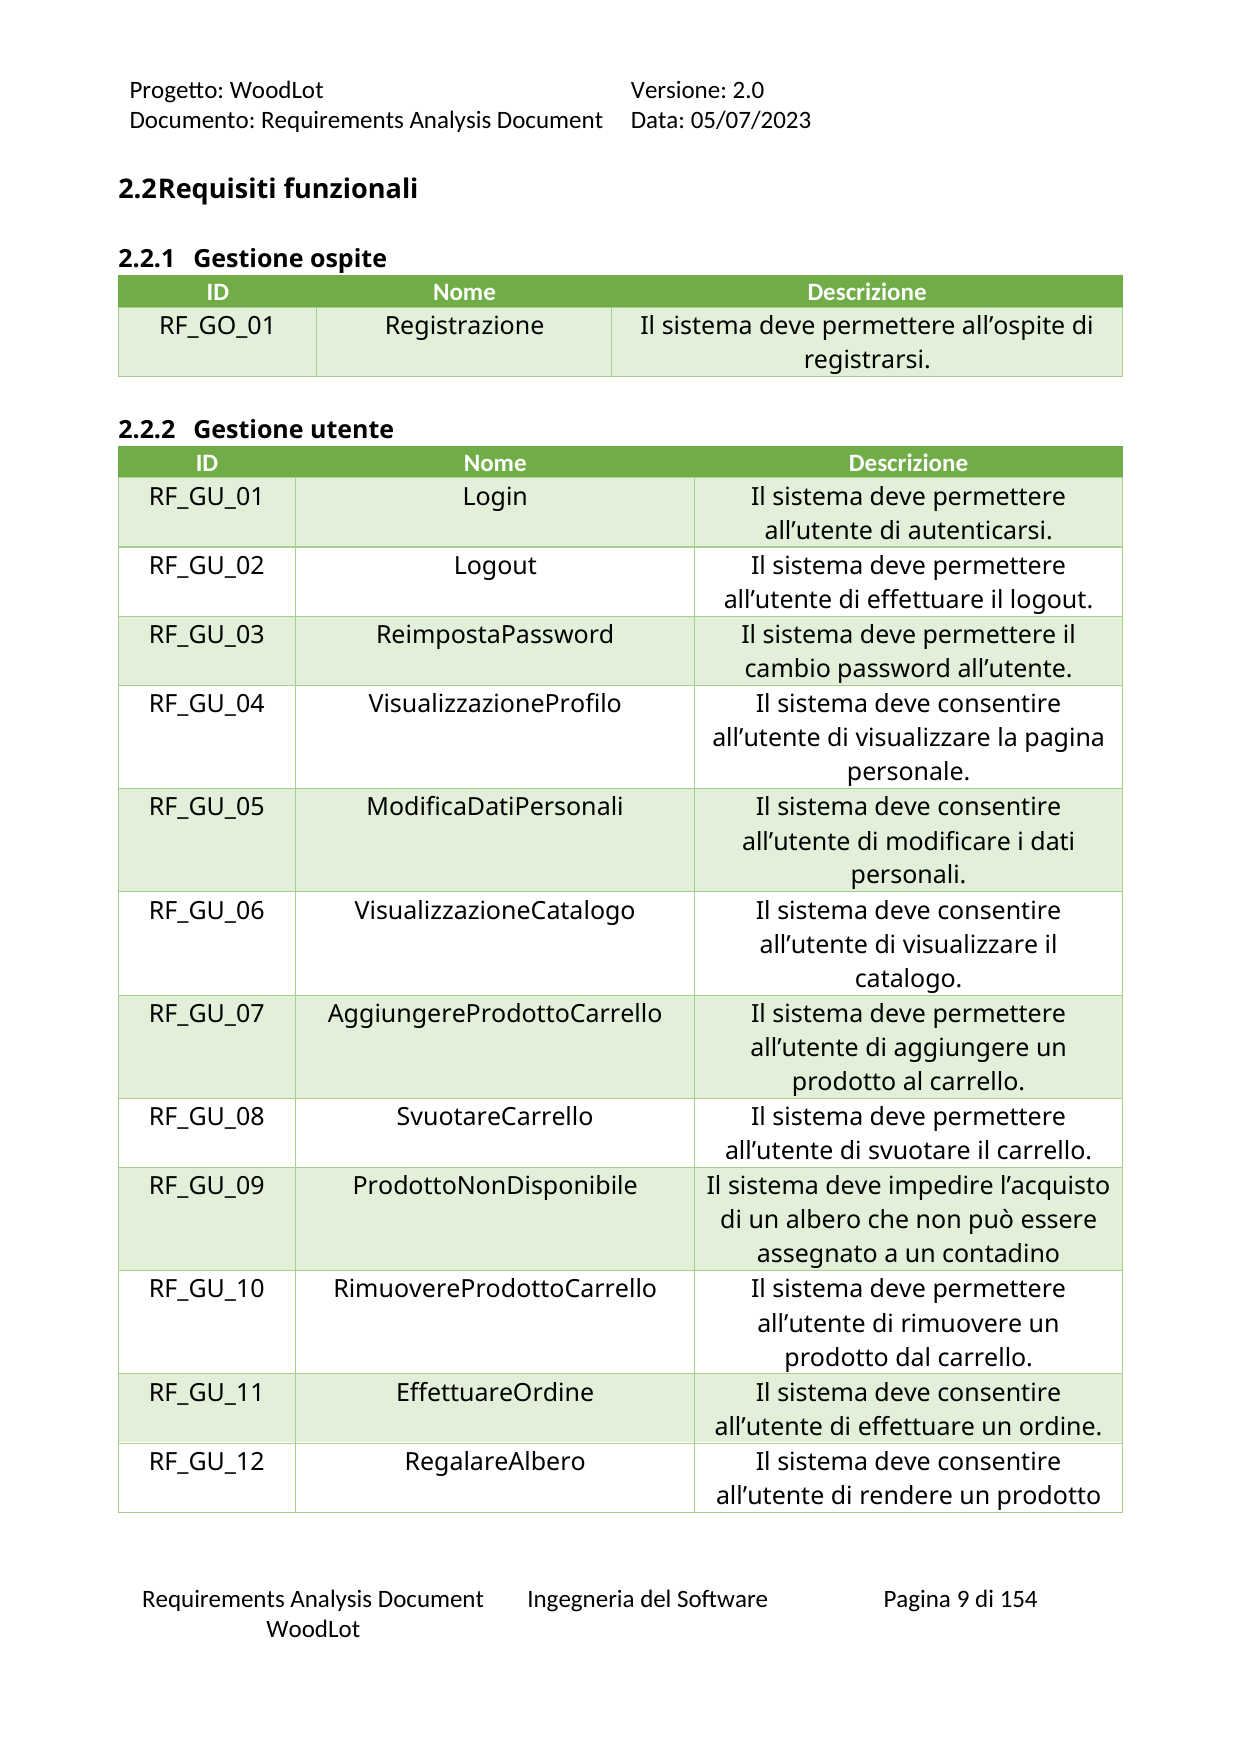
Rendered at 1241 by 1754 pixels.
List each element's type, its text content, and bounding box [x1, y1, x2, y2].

table_cell Il sistema deve permettere all’utente di rimuovere un prodotto dal carrello. [695, 1271, 1122, 1373]
table_header Descrizione [612, 276, 1122, 307]
table_cell Logout [296, 548, 694, 616]
table_header Nome [296, 447, 694, 477]
table_cell RF_GU_07 [119, 996, 295, 1098]
table_cell ReimpostaPassword [296, 617, 694, 685]
table_header Nome [317, 276, 611, 307]
table_cell RimuovereProdottoCarrello [296, 1271, 694, 1373]
table_cell RF_GU_02 [119, 548, 295, 616]
table_cell Il sistema deve permettere all’utente di autenticarsi. [695, 478, 1122, 546]
table_cell RF_GU_09 [119, 1168, 295, 1270]
table_cell RF_GU_01 [119, 478, 295, 546]
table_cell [695, 1444, 1122, 1512]
table_cell Registrazione [317, 308, 611, 376]
table_cell EffettuareOrdine [296, 1374, 694, 1442]
subtitle Requisiti funzionali [118, 169, 1122, 206]
table_cell RF_GU_06 [119, 892, 295, 994]
table_cell RF_GU_05 [119, 789, 295, 891]
table_cell RF_GU_12 [119, 1444, 295, 1512]
table_cell RegalareAlbero [296, 1444, 694, 1512]
table_cell SvuotareCarrello [296, 1099, 694, 1167]
table_cell Login [296, 478, 694, 546]
table_cell ProdottoNonDisponibile [296, 1168, 694, 1270]
table_cell RF_GU_04 [119, 686, 295, 788]
table_cell Il sistema deve permettere all’ospite di registrarsi. [612, 308, 1122, 376]
table_cell Il sistema deve permettere all’utente di svuotare il carrello. [695, 1099, 1122, 1167]
table_cell Il sistema deve permettere all’utente di effettuare il logout. [695, 548, 1122, 616]
table_cell RF_GU_03 [119, 617, 295, 685]
table_header Descrizione [695, 447, 1122, 477]
table_cell RF_GU_10 [119, 1271, 295, 1373]
table_cell ModificaDatiPersonali [296, 789, 694, 891]
table_cell Il sistema deve permettere all’utente di aggiungere un prodotto al carrello. [695, 996, 1122, 1098]
table_header ID [119, 276, 316, 307]
table_header ID [119, 447, 295, 477]
table_cell Il sistema deve consentire all’utente di visualizzare la pagina personale. [695, 686, 1122, 788]
table_cell RF_GU_11 [119, 1374, 295, 1442]
table_cell RF_GU_08 [119, 1099, 295, 1167]
table_cell VisualizzazioneCatalogo [296, 892, 694, 994]
table_cell RF_GO_01 [119, 308, 316, 376]
table_cell Il sistema deve consentire all’utente di visualizzare il catalogo. [695, 892, 1122, 994]
table_cell Il sistema deve consentire all’utente di effettuare un ordine. [695, 1374, 1122, 1442]
table_cell VisualizzazioneProfilo [296, 686, 694, 788]
table_cell Il sistema deve permettere il cambio password all’utente. [695, 617, 1122, 685]
subtitle Gestione utente [118, 412, 1122, 446]
table_cell AggiungereProdottoCarrello [296, 996, 694, 1098]
table_cell Il sistema deve impedire l’acquisto di un albero che non può essere assegnato a un contadino [695, 1168, 1122, 1270]
table_cell Il sistema deve consentire all’utente di modificare i dati personali. [695, 789, 1122, 891]
subtitle Gestione ospite [118, 241, 1122, 275]
